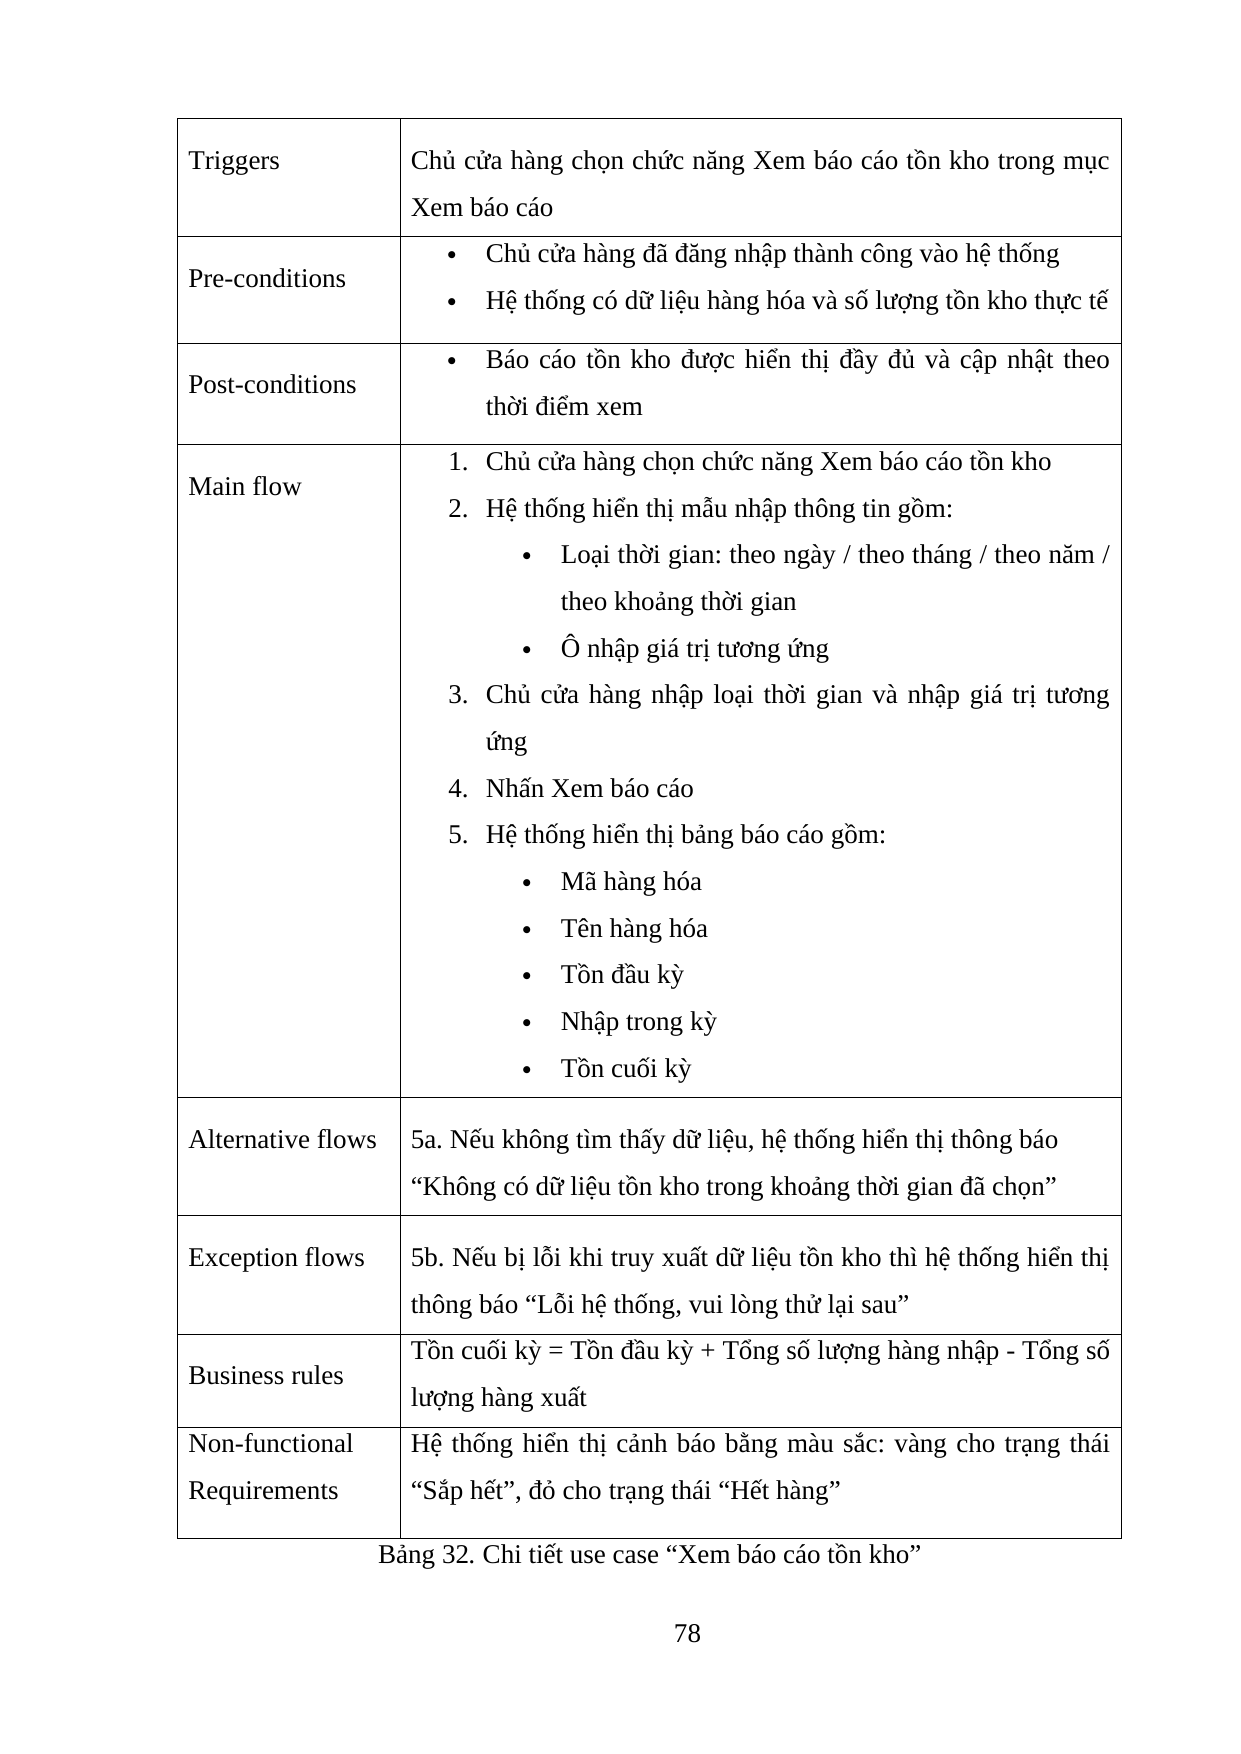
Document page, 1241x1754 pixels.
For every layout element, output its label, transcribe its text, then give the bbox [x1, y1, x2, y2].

table_cell Báo cáo tồn kho được hiển thị đầy đủ và cập nhật theo thời điểm xem [401, 344, 1121, 444]
table_cell Main flow [178, 445, 400, 1097]
table_cell Triggers [178, 119, 400, 236]
table_cell Alternative flows [178, 1098, 400, 1215]
table_cell Tồn cuối kỳ = Tồn đầu kỳ + Tổng số lượng hàng nhập - Tổng số lượng hàng xuất [401, 1335, 1121, 1427]
table_cell Exception flows [178, 1216, 400, 1333]
table_cell Business rules [178, 1335, 400, 1427]
table_cell Hệ thống hiển thị cảnh báo bằng màu sắc: vàng cho trạng thái “Sắp hết”, đỏ cho trạng thái “Hết hàng” [401, 1428, 1121, 1538]
table_cell 5b. Nếu bị lỗi khi truy xuất dữ liệu tồn kho thì hệ thống hiển thị thông báo “Lỗi hệ thống, vui lòng thử lại sau” [401, 1216, 1121, 1333]
table_cell Post-conditions [178, 344, 400, 444]
table_cell Non-functional Requirements [178, 1428, 400, 1538]
table_cell 5a. Nếu không tìm thấy dữ liệu, hệ thống hiển thị thông báo “Không có dữ liệu tồn kho trong khoảng thời gian đã chọn” [401, 1098, 1121, 1215]
table_cell Chủ cửa hàng chọn chức năng Xem báo cáo tồn kho Hệ thống hiển thị mẫu nhập thông tin gồm: Loại thời gian: theo ngày / theo tháng / theo năm / theo khoảng thời gian Ô nhập giá trị tương ứng Chủ cửa hàng nhập loại thời gian và nhập giá trị tương ứng Nhấn Xem báo cáo Hệ thống hiển thị bảng báo cáo gồm: Mã hàng hóa Tên hàng hóa Tồn đầu kỳ Nhập trong kỳ Tồn cuối kỳ [401, 445, 1121, 1097]
table_cell Chủ cửa hàng đã đăng nhập thành công vào hệ thống Hệ thống có dữ liệu hàng hóa và số lượng tồn kho thực tế [401, 237, 1121, 342]
table_cell Pre-conditions [178, 237, 400, 342]
table_cell Chủ cửa hàng chọn chức năng Xem báo cáo tồn kho trong mục Xem báo cáo [401, 119, 1121, 236]
